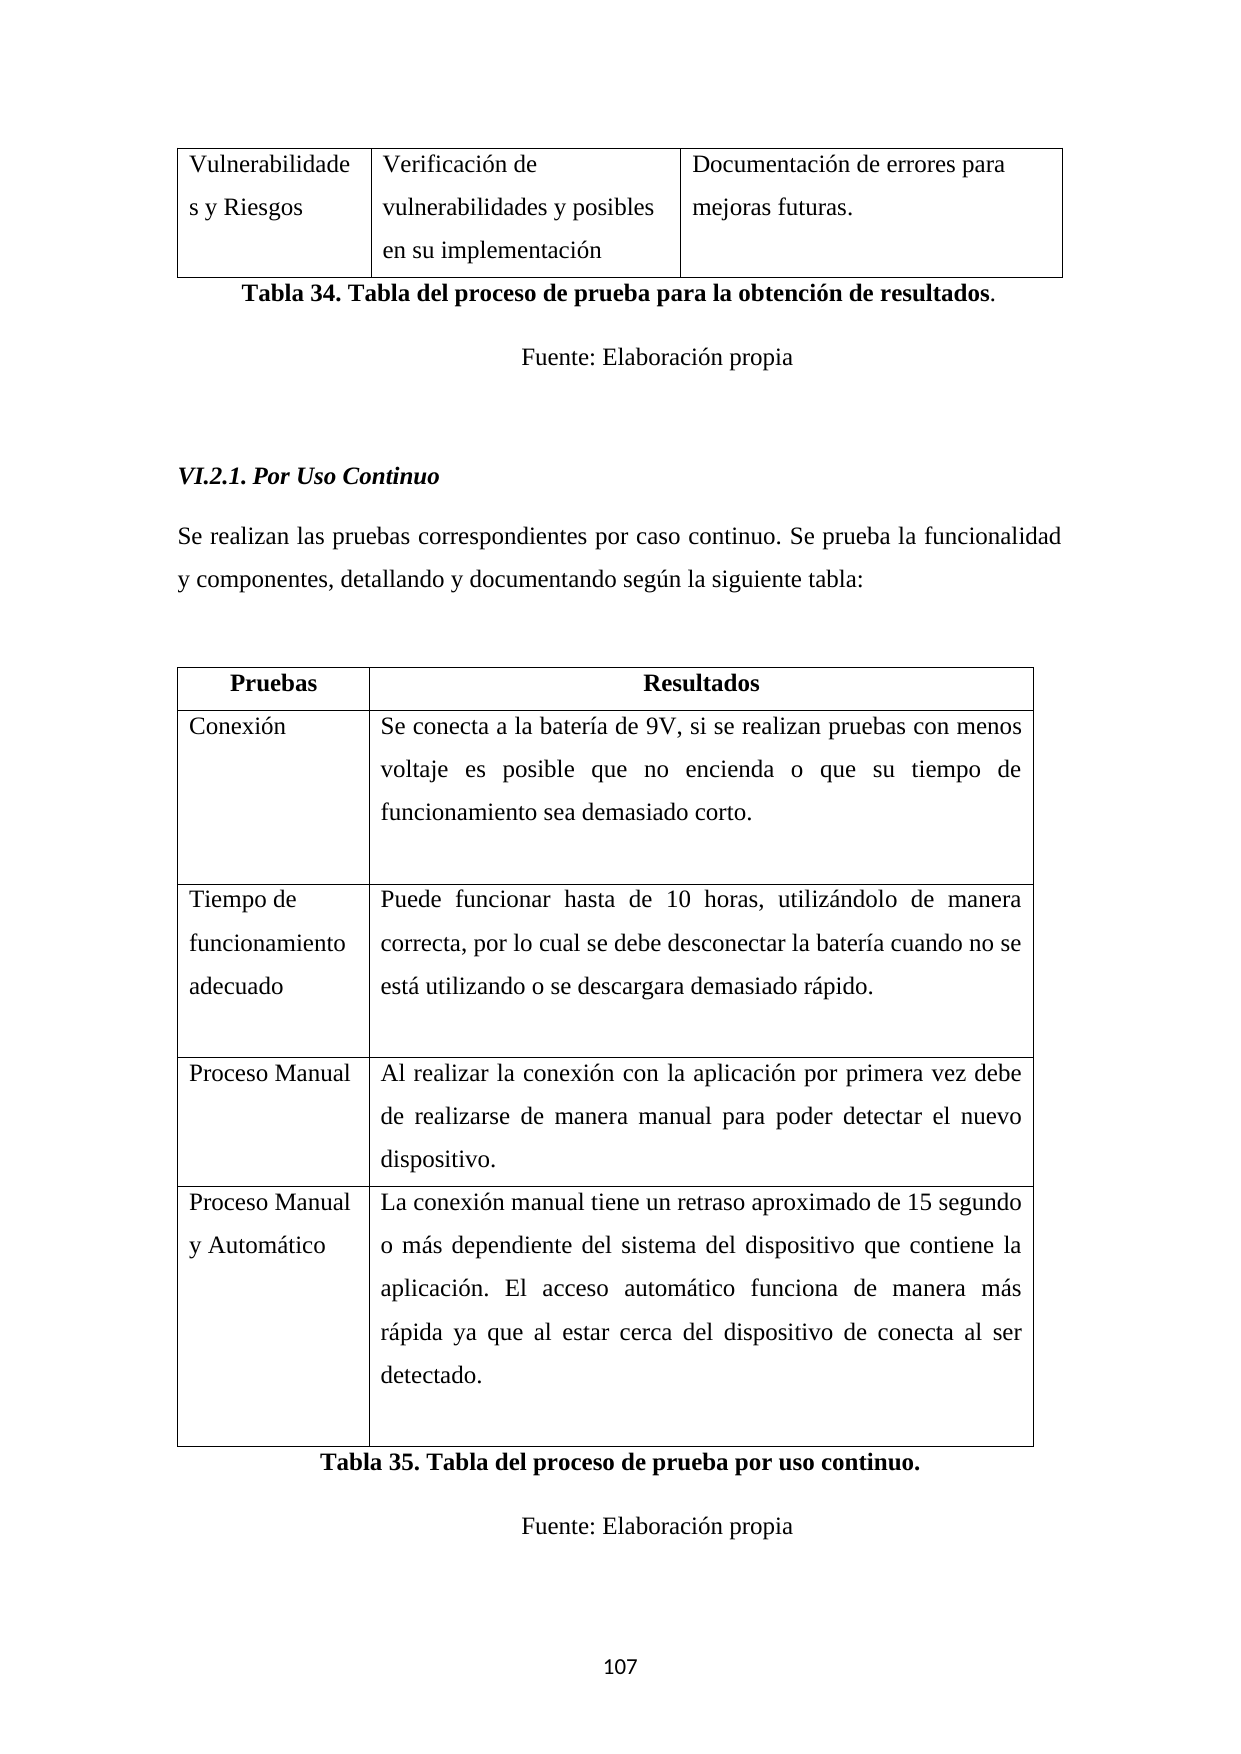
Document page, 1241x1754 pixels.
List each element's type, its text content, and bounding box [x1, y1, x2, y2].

list Por Uso Continuo [177, 461, 1063, 490]
text Se realizan las pruebas correspondientes por caso continuo. Se prueba la funcionalidad y componentes, detallando y documentando según la siguiente tabla: [177, 521, 1063, 593]
table_cell Proceso Manual y Automático [178, 1187, 369, 1446]
text Tabla 35. Tabla del proceso de prueba por uso continuo. [177, 1447, 1063, 1476]
table_header Pruebas [178, 668, 369, 710]
text Tabla 34. Tabla del proceso de prueba para la obtención de resultados. [177, 278, 1063, 307]
table_cell Documentación de errores para mejoras futuras. [681, 149, 1062, 277]
table_cell Vulnerabilidades y Riesgos [178, 149, 371, 277]
table_header Resultados [370, 668, 1033, 710]
text Fuente: Elaboración propia [177, 342, 1063, 371]
table_cell La conexión manual tiene un retraso aproximado de 15 segundo o más dependiente del sistema del dispositivo que contiene la aplicación. El acceso automático funciona de manera más rápida ya que al estar cerca del dispositivo de conecta al ser detectado. [370, 1187, 1033, 1446]
table_cell Tiempo de funcionamiento adecuado [178, 885, 369, 1057]
table_cell Proceso Manual [178, 1058, 369, 1186]
table_cell Conexión [178, 711, 369, 883]
table_cell Se conecta a la batería de 9V, si se realizan pruebas con menos voltaje es posible que no encienda o que su tiempo de funcionamiento sea demasiado corto. [370, 711, 1033, 883]
table_cell Puede funcionar hasta de 10 horas, utilizándolo de manera correcta, por lo cual se debe desconectar la batería cuando no se está utilizando o se descargara demasiado rápido. [370, 885, 1033, 1057]
text Fuente: Elaboración propia [177, 1511, 1063, 1539]
table_cell Verificación de vulnerabilidades y posibles en su implementación [372, 149, 680, 277]
table_cell Al realizar la conexión con la aplicación por primera vez debe de realizarse de manera manual para poder detectar el nuevo dispositivo. [370, 1058, 1033, 1186]
